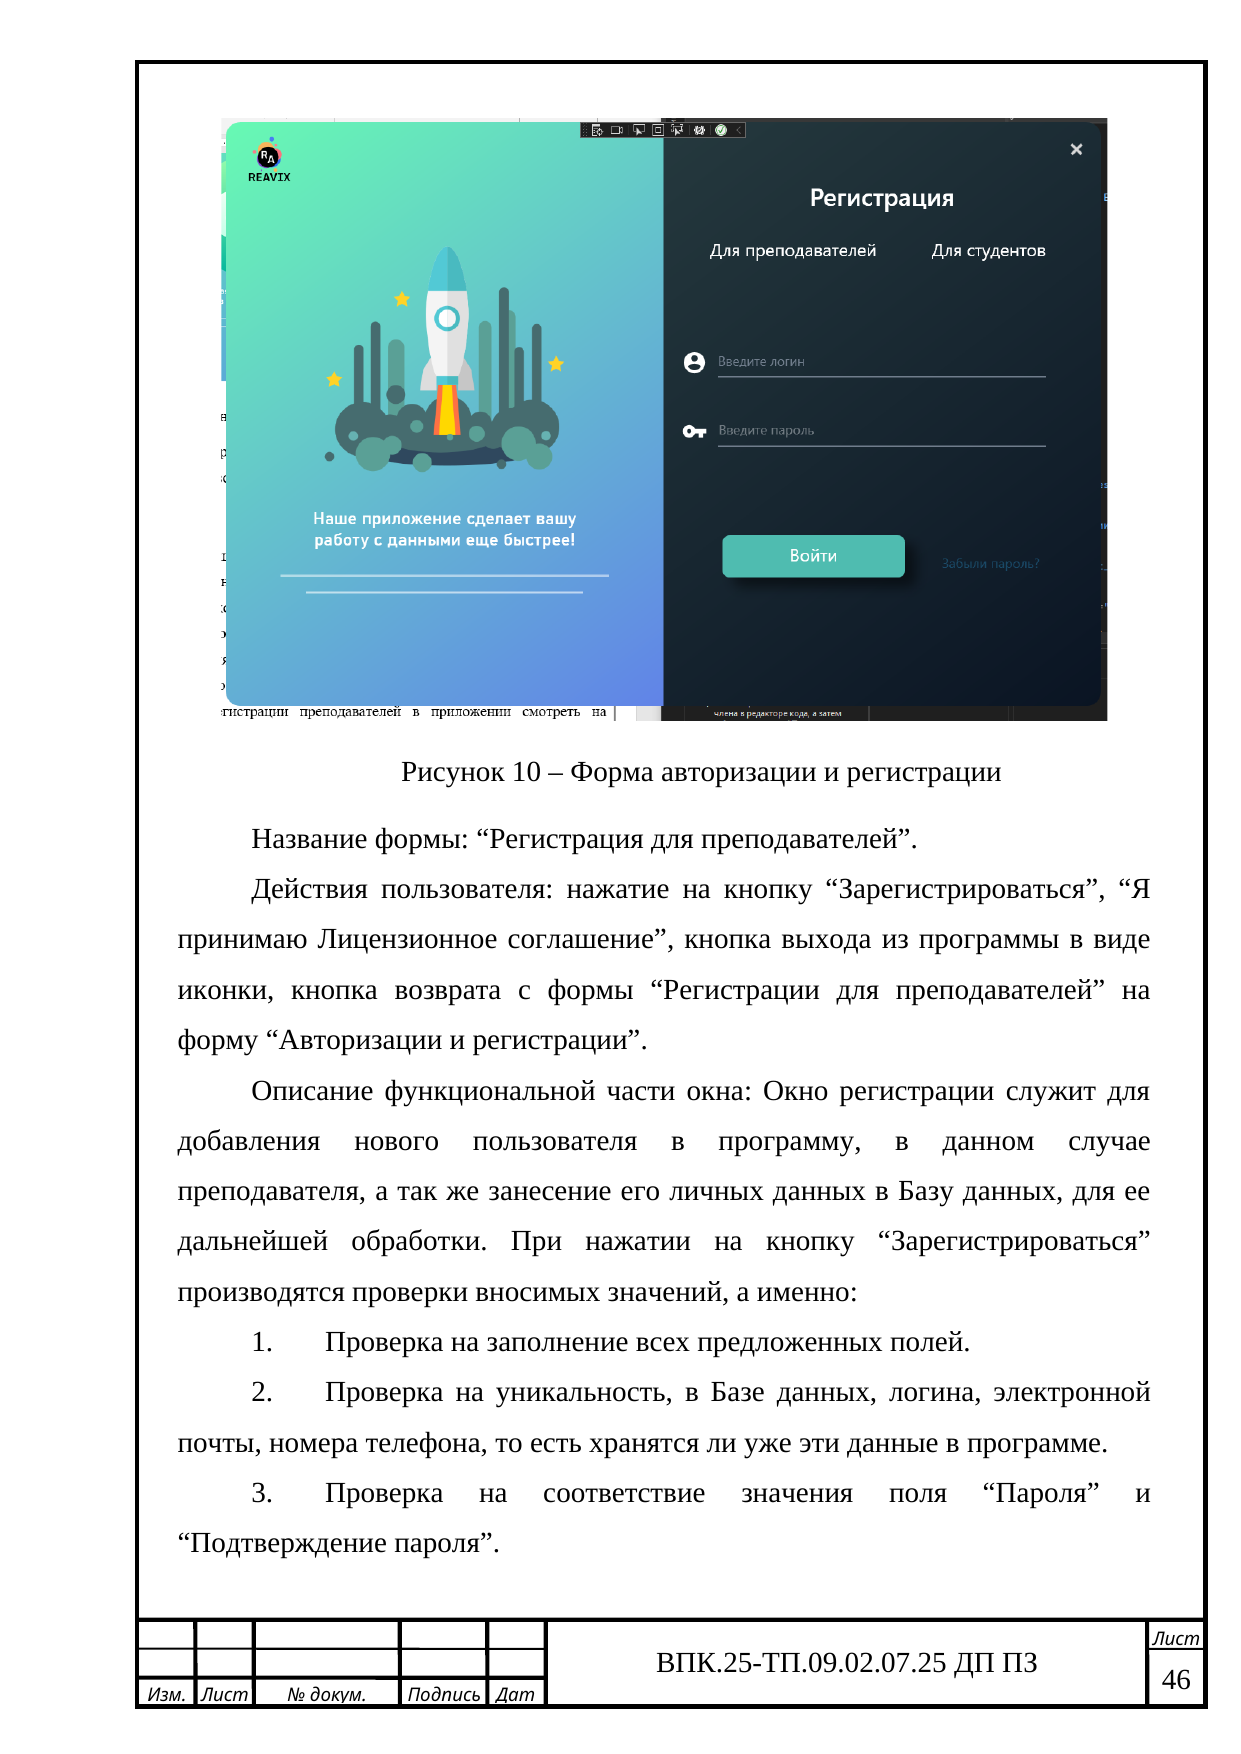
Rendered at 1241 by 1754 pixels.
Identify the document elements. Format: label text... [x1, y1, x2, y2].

picture [221, 118, 1108, 721]
text Название формы: “Регистрация для преподавателей”. [177, 821, 1152, 854]
list Проверка на заполнение всех предложенных полей. [177, 1324, 1152, 1358]
text Рисунок 10 – Форма авторизации и регистрации [177, 754, 1152, 787]
text Действия пользователя: нажатие на кнопку “Зарегистрироваться”, “Я принимаю Лицензионное соглашение”, кнопка выхода из программы в виде иконки, кнопка возврата с формы “Регистрации для преподавателей” на форму “Авторизации и регистрации”. [177, 871, 1152, 1056]
list Проверка на уникальность, в Базе данных, логина, электронной почты, номера телефона, то есть хранятся ли уже эти данные в программе. [177, 1374, 1152, 1458]
text Описание функциональной части окна: Окно регистрации служит для добавления нового пользователя в программу, в данном случае преподавателя, а так же занесение его личных данных в Базу данных, для ее дальнейшей обработки. При нажатии на кнопку “Зарегистрироваться” производятся проверки вносимых значений, а именно: [177, 1073, 1152, 1307]
list Проверка на соответствие значения поля “Пароля” и “Подтверждение пароля”. [177, 1475, 1152, 1559]
